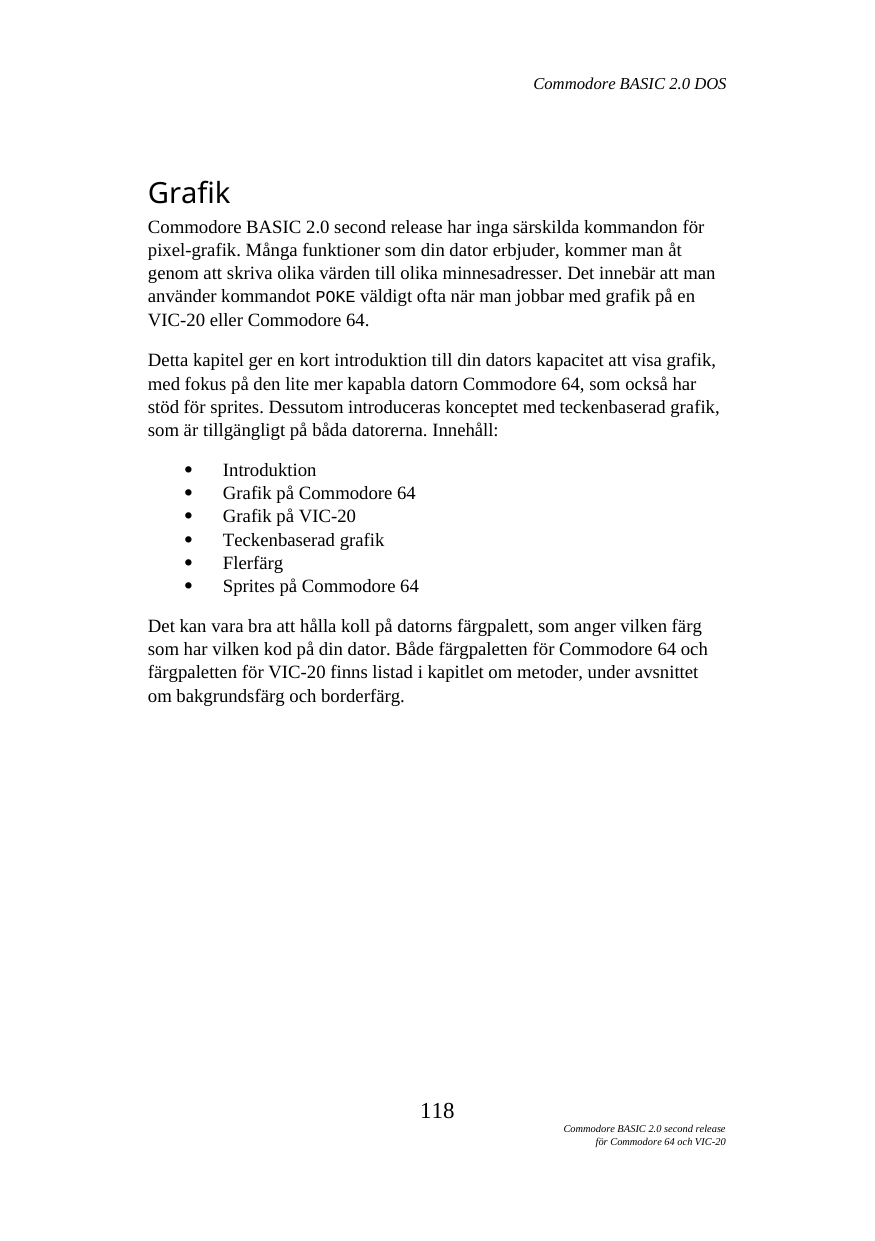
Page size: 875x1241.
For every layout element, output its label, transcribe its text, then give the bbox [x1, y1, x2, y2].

text Detta kapitel ger en kort introduktion till din dators kapacitet att visa grafik, med fokus på den lite mer kapabla datorn Commodore 64, som också har stöd för sprites. Dessutom introduceras konceptet med teckenbaserad grafik, som är tillgängligt på båda datorerna. Innehåll: [148, 349, 726, 441]
list Grafik på Commodore 64 [185, 482, 726, 504]
text Commodore BASIC 2.0 second release har inga särskilda kommandon för pixel-grafik. Många funktioner som din dator erbjuder, kommer man åt genom att skriva olika värden till olika minnesadresser. Det innebär att man använder kommandot POKE väldigt ofta när man jobbar med grafik på en VIC-20 eller Commodore 64. [148, 216, 726, 331]
text Det kan vara bra att hålla koll på datorns färgpalett, som anger vilken färg som har vilken kod på din dator. Både färgpaletten för Commodore 64 och färgpaletten för VIC-20 finns listad i kapitlet om metoder, under avsnittet om bakgrundsfärg och borderfärg. [148, 615, 726, 706]
list Sprites på Commodore 64 [185, 575, 726, 597]
list Grafik på VIC-20 [185, 505, 726, 527]
list Teckenbaserad grafik [185, 528, 726, 550]
subtitle Grafik [148, 173, 726, 212]
list Flerfärg [185, 552, 726, 573]
list Introduktion [185, 459, 726, 480]
